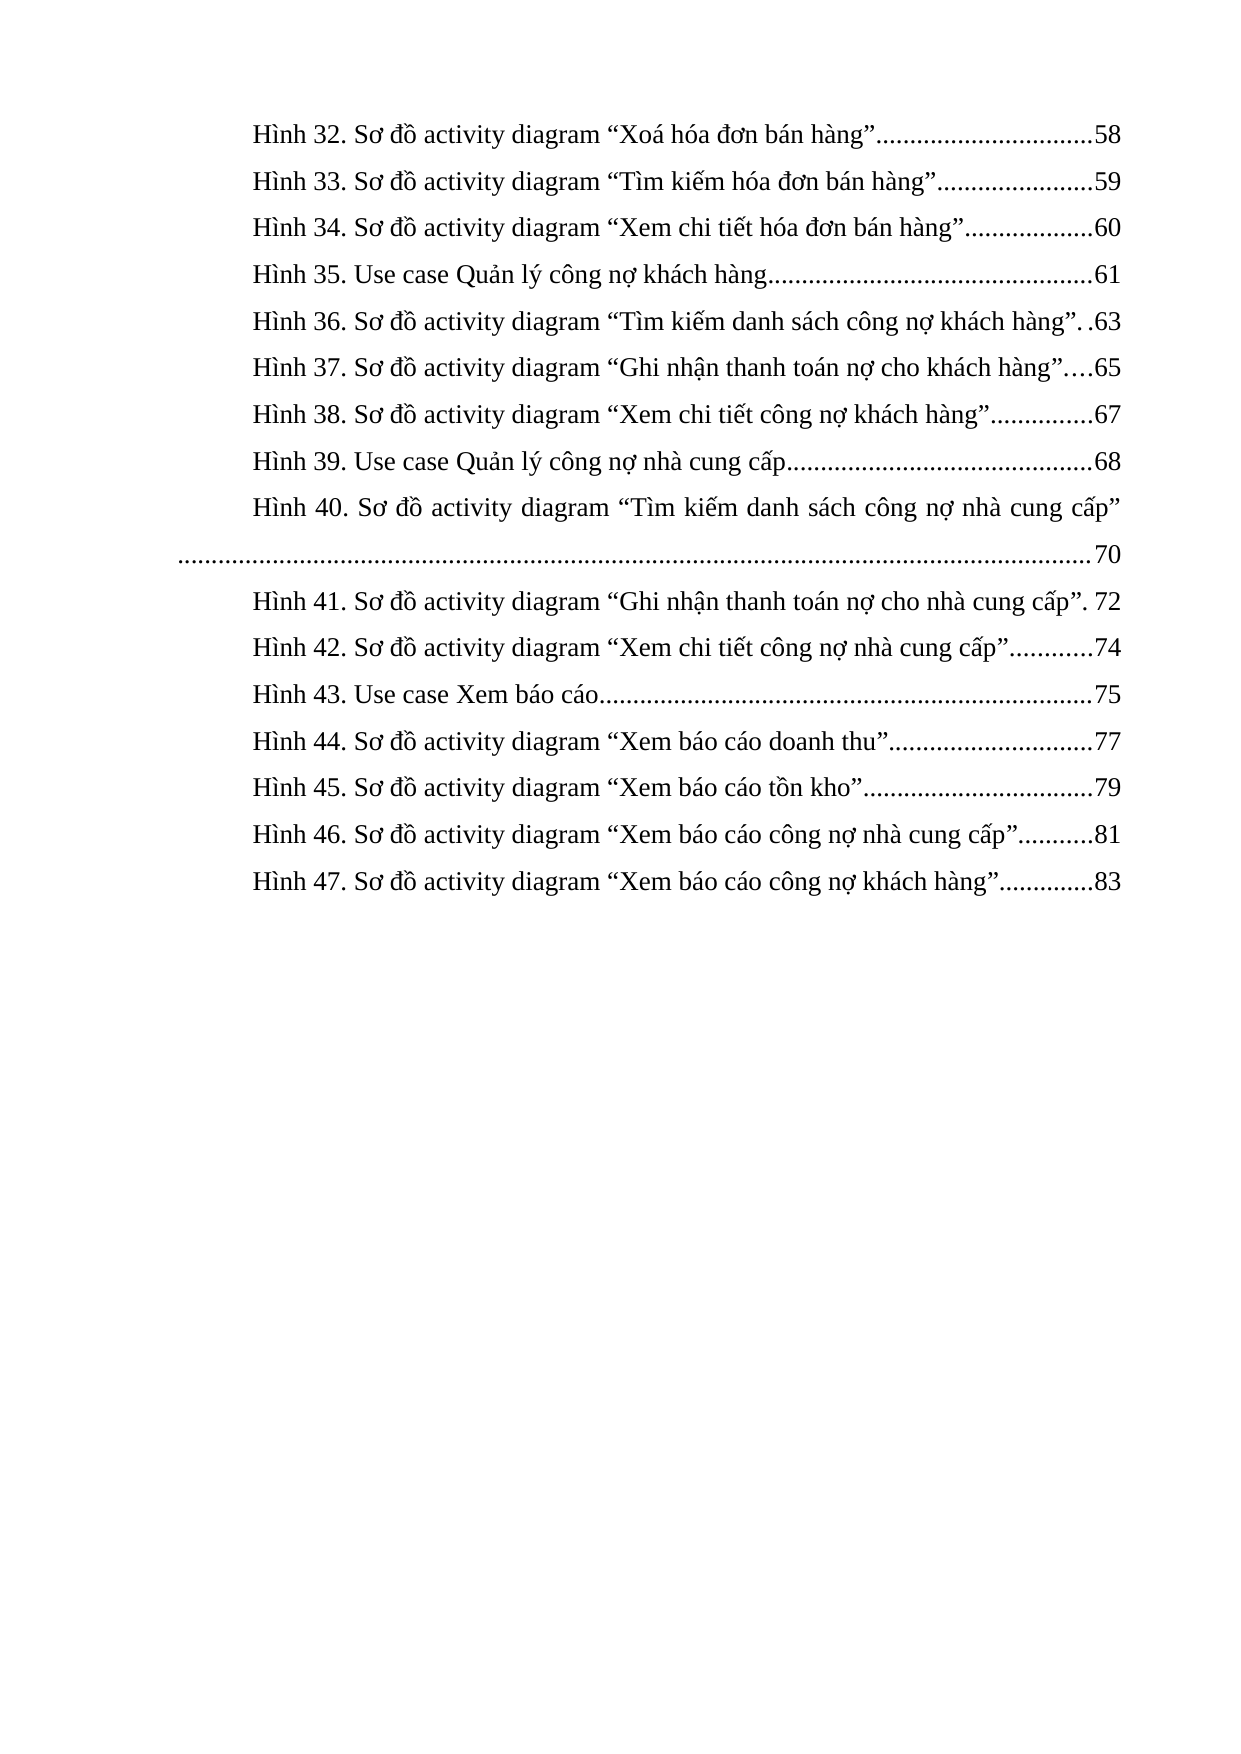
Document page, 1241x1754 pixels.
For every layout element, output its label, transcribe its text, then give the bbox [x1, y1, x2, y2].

text Hình 42. Sơ đồ activity diagram “Xem chi tiết công nợ nhà cung cấp” 74 [177, 631, 1122, 663]
text Hình 40. Sơ đồ activity diagram “Tìm kiếm danh sách công nợ nhà cung cấp” 70 [177, 491, 1122, 569]
text Hình 33. Sơ đồ activity diagram “Tìm kiếm hóa đơn bán hàng” 59 [177, 165, 1122, 196]
text Hình 34. Sơ đồ activity diagram “Xem chi tiết hóa đơn bán hàng” 60 [177, 211, 1122, 243]
text Hình 32. Sơ đồ activity diagram “Xoá hóa đơn bán hàng” 58 [177, 118, 1122, 149]
text Hình 46. Sơ đồ activity diagram “Xem báo cáo công nợ nhà cung cấp” 81 [177, 818, 1122, 849]
text Hình 39. Use case Quản lý công nợ nhà cung cấp 68 [177, 445, 1122, 476]
text Hình 45. Sơ đồ activity diagram “Xem báo cáo tồn kho” 79 [177, 771, 1122, 803]
text Hình 37. Sơ đồ activity diagram “Ghi nhận thanh toán nợ cho khách hàng” 65 [177, 351, 1122, 383]
text Hình 44. Sơ đồ activity diagram “Xem báo cáo doanh thu” 77 [177, 725, 1122, 756]
text Hình 38. Sơ đồ activity diagram “Xem chi tiết công nợ khách hàng” 67 [177, 398, 1122, 429]
text Hình 43. Use case Xem báo cáo 75 [177, 678, 1122, 709]
text Hình 47. Sơ đồ activity diagram “Xem báo cáo công nợ khách hàng” 83 [177, 865, 1122, 896]
text Hình 36. Sơ đồ activity diagram “Tìm kiếm danh sách công nợ khách hàng” 63 [177, 305, 1122, 336]
text Hình 35. Use case Quản lý công nợ khách hàng 61 [177, 258, 1122, 289]
text Hình 41. Sơ đồ activity diagram “Ghi nhận thanh toán nợ cho nhà cung cấp” 72 [177, 585, 1122, 616]
